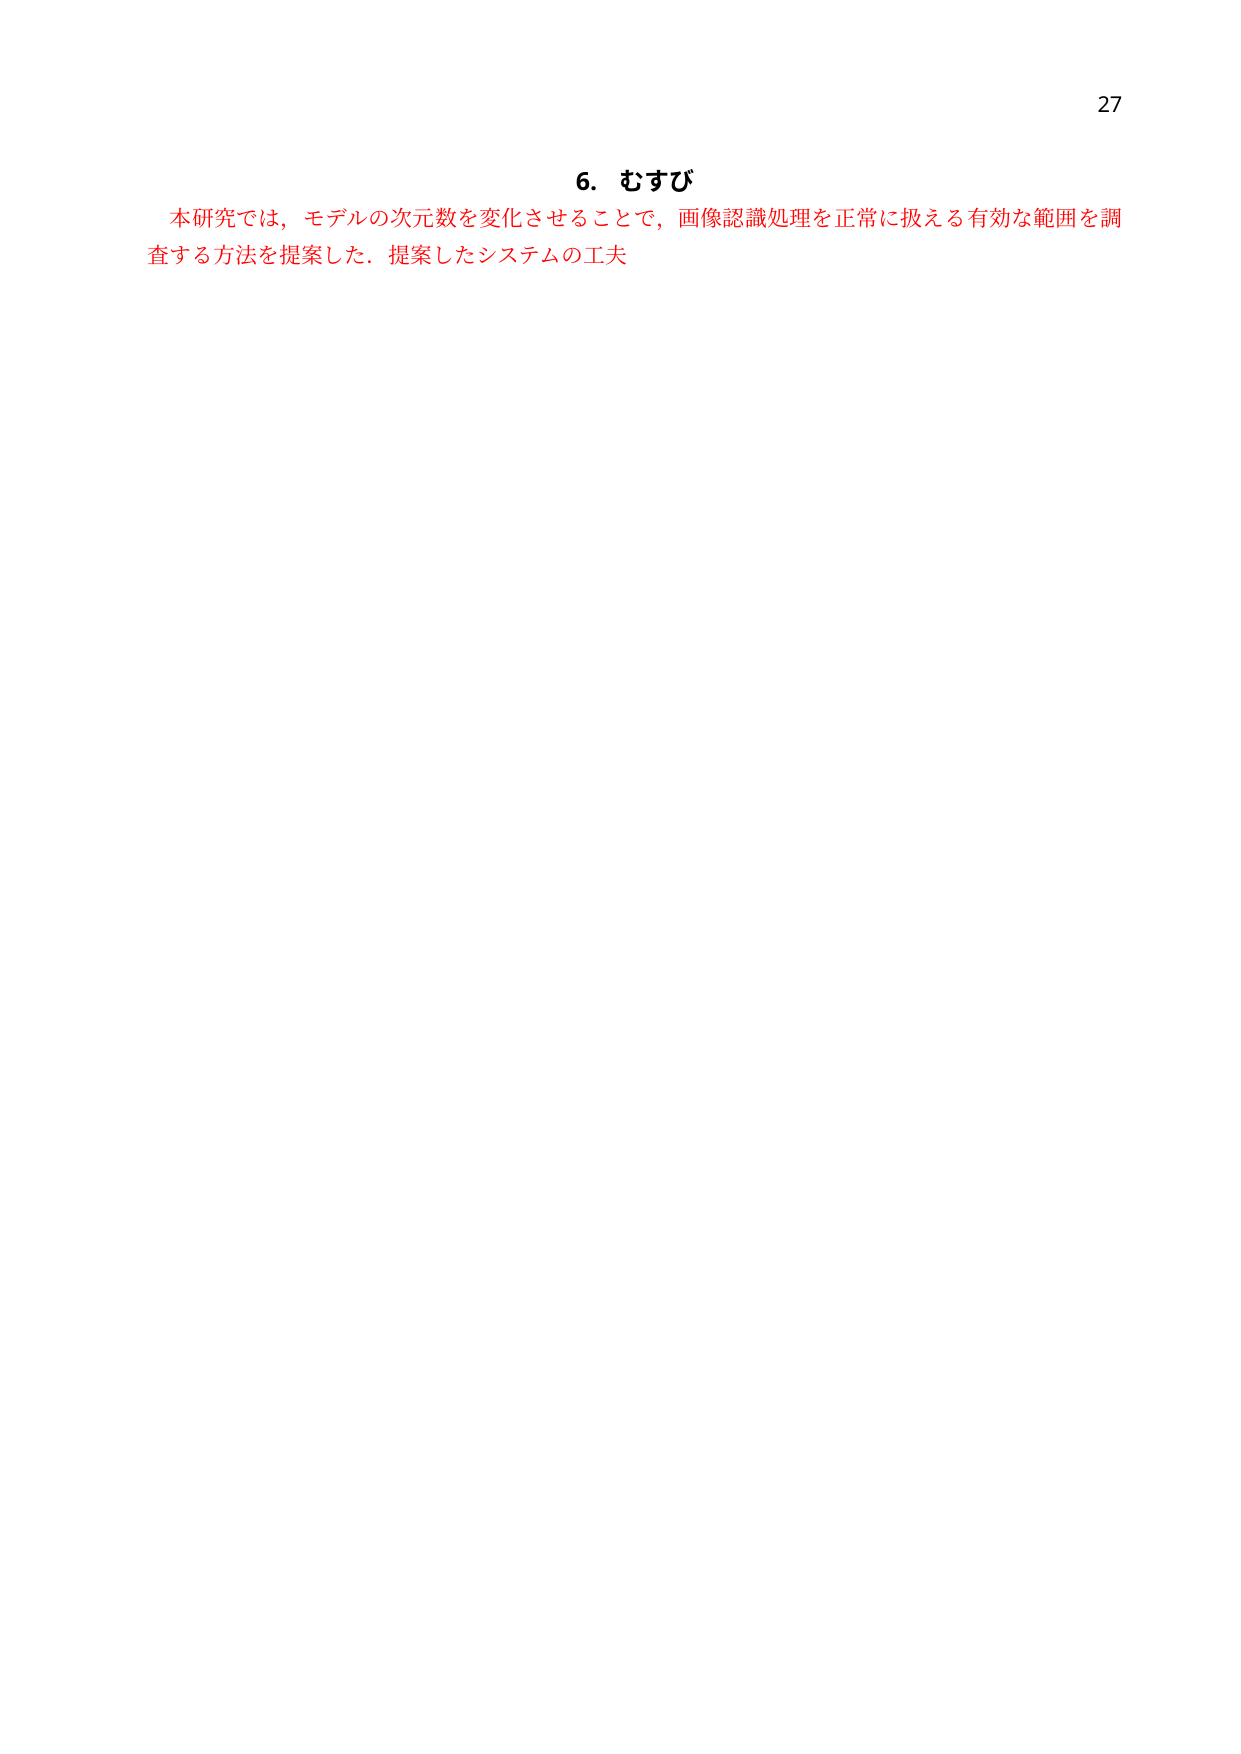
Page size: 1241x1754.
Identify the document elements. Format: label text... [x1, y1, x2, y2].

text 本研究では，モデルの次元数を変化させることで，画像認識処理を正常に扱える有効な範囲を調査する方法を提案した．提案したシステムの工夫 [148, 198, 1122, 273]
subtitle むすび [148, 161, 1122, 198]
